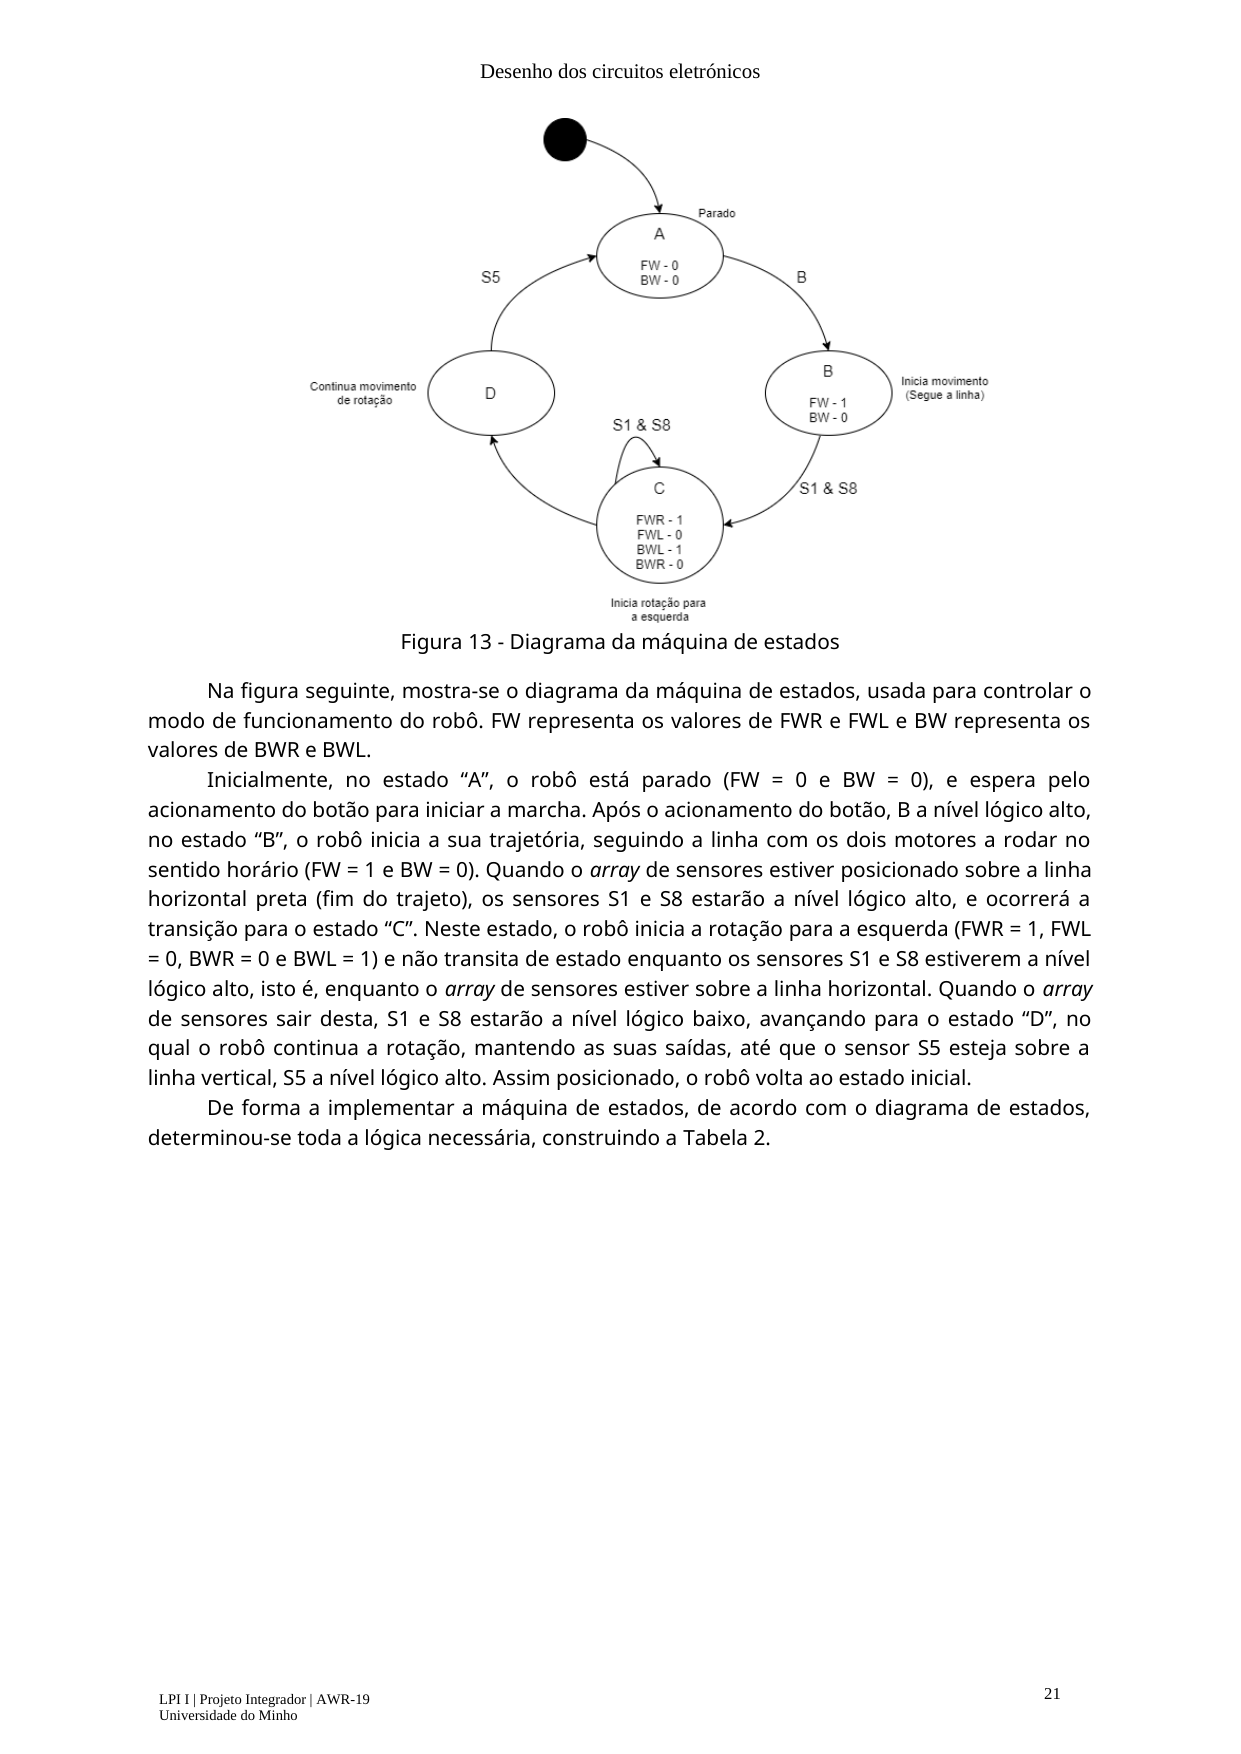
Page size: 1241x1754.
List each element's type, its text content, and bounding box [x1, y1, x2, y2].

text Na figura seguinte, mostra-se o diagrama da máquina de estados, usada para controlar o modo de funcionamento do robô. FW representa os valores de FWR e FWL e BW representa os valores de BWR e BWL. [148, 676, 1092, 764]
text Figura 13 - Diagrama da máquina de estados [148, 627, 1092, 655]
text De forma a implementar a máquina de estados, de acordo com o diagrama de estados, determinou-se toda a lógica necessária, construindo a Tabela 2. [148, 1093, 1092, 1151]
text Inicialmente, no estado “A”, o robô está parado (FW = 0 e BW = 0), e espera pelo acionamento do botão para iniciar a marcha. Após o acionamento do botão, B a nível lógico alto, no estado “B”, o robô inicia a sua trajetória, seguindo a linha com os dois motores a rodar no sentido horário (FW = 1 e BW = 0). Quando o array de sensores estiver posicionado sobre a linha horizontal preta (fim do trajeto), os sensores S1 e S8 estarão a nível lógico alto, e ocorrerá a transição para o estado “C”. Neste estado, o robô inicia a rotação para a esquerda (FWR = 1, FWL = 0, BWR = 0 e BWL = 1) e não transita de estado enquanto os sensores S1 e S8 estiverem a nível lógico alto, isto é, enquanto o array de sensores estiver sobre a linha horizontal. Quando o array de sensores sair desta, S1 e S8 estarão a nível lógico baixo, avançando para o estado “D”, no qual o robô continua a rotação, mantendo as suas saídas, até que o sensor S5 esteja sobre a linha vertical, S5 a nível lógico alto. Assim posicionado, o robô volta ao estado inicial. [148, 765, 1092, 1092]
picture [301, 118, 998, 626]
